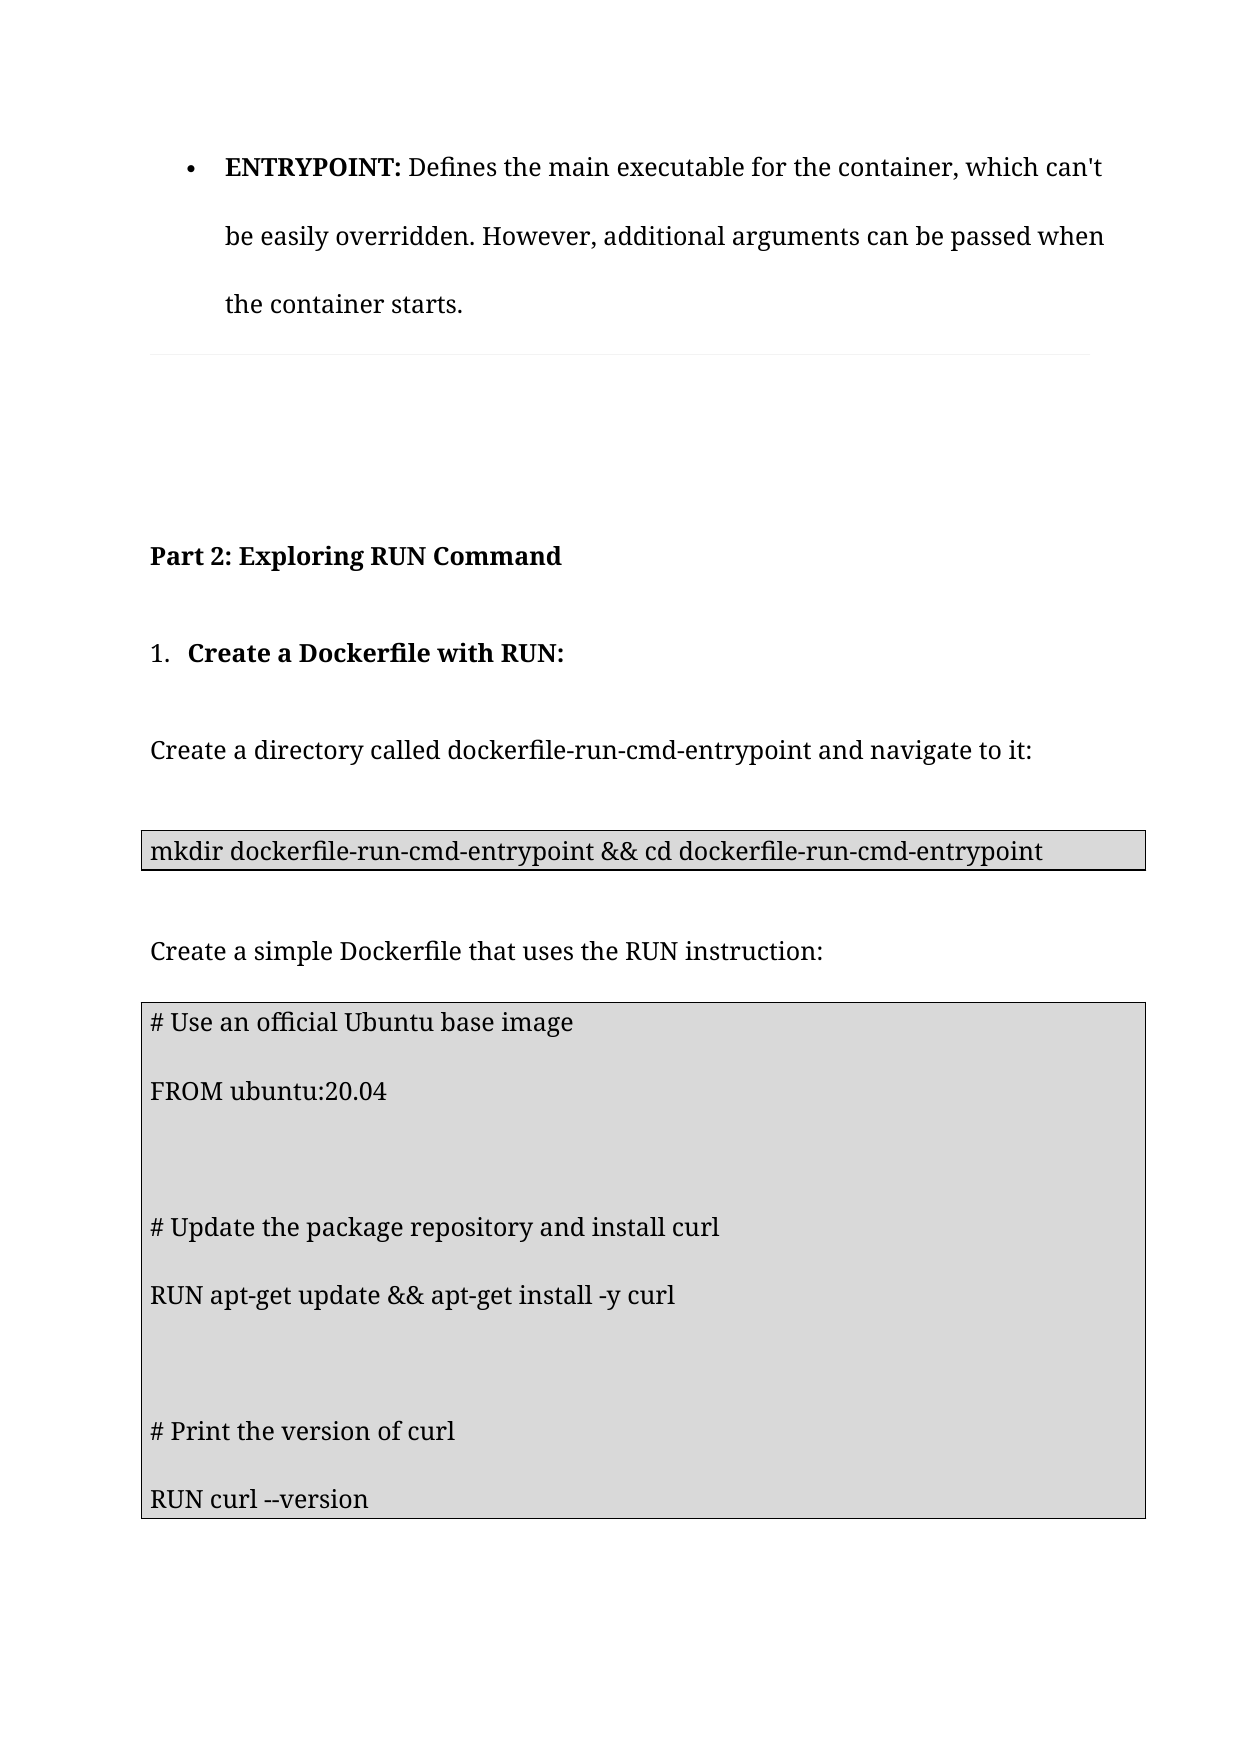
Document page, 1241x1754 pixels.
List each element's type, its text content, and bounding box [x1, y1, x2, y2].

text # Update the package repository and install curl [142, 1206, 1145, 1243]
text mkdir dockerfile-run-cmd-entrypoint && cd dockerfile-run-cmd-entrypoint [142, 831, 1145, 869]
text RUN curl --version [142, 1479, 1145, 1518]
text Create a simple Dockerfile that uses the RUN instruction: [150, 934, 1137, 968]
list ENTRYPOINT: Defines the main executable for the container, which can't be easily overridden. However, additional arguments can be passed when the container starts. [187, 150, 1137, 320]
text # Print the version of curl [142, 1411, 1145, 1448]
text FROM ubuntu:20.04 [142, 1070, 1145, 1107]
text # Use an official Ubuntu base image [142, 1003, 1145, 1039]
text RUN apt-get update && apt-get install -y curl [142, 1274, 1145, 1312]
text Part 2: Exploring RUN Command [150, 538, 1137, 572]
text Create a directory called dockerfile-run-cmd-entrypoint and navigate to it: [150, 733, 1137, 767]
list Create a Dockerfile with RUN: [150, 636, 1137, 670]
